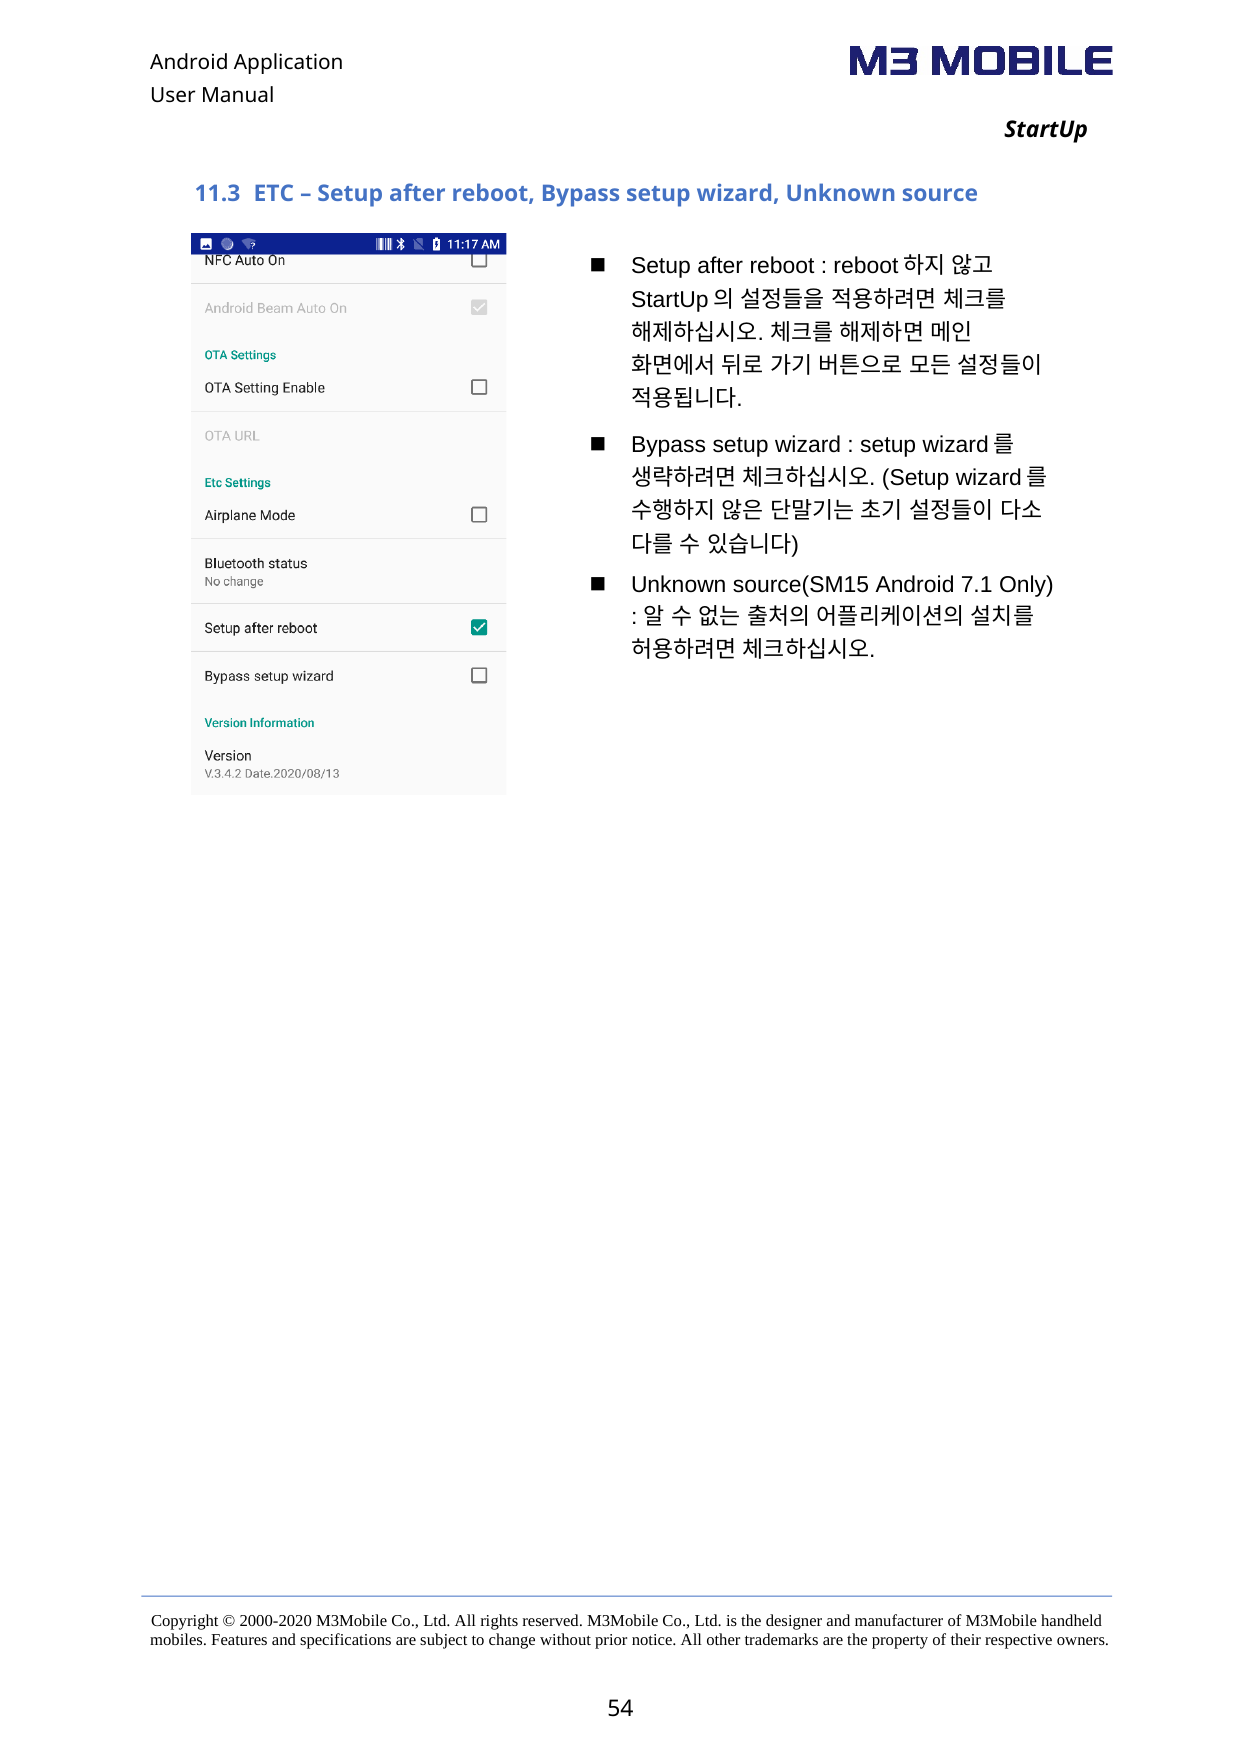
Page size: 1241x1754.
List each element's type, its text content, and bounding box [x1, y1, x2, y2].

table_header [161, 209, 536, 798]
picture [850, 46, 1113, 75]
picture [191, 233, 507, 795]
table_header Setup after reboot : reboot하지 않고 StartUp의 설정들을 적용하려면 체크를 해제하십시오. 체크를 해제하면 메인 화면에서 뒤로 가기 버튼으로 모든 설정들이 적용됩니다. Bypass setup wizard : setup wizard를 생략하려면 체크하십시오. (Setup wizard를 수행하지 않은 단말기는 초기 설정들이 다소 다를 수 있습니다) Unknown source(SM15 Android 7.1 Only) : 알 수 없는 출처의 어플리케이션의 설치를 허용하려면 체크하십시오. [536, 209, 1068, 798]
subtitle ETC – Setup after reboot, Bypass setup wizard, Unknown source [194, 177, 1090, 208]
